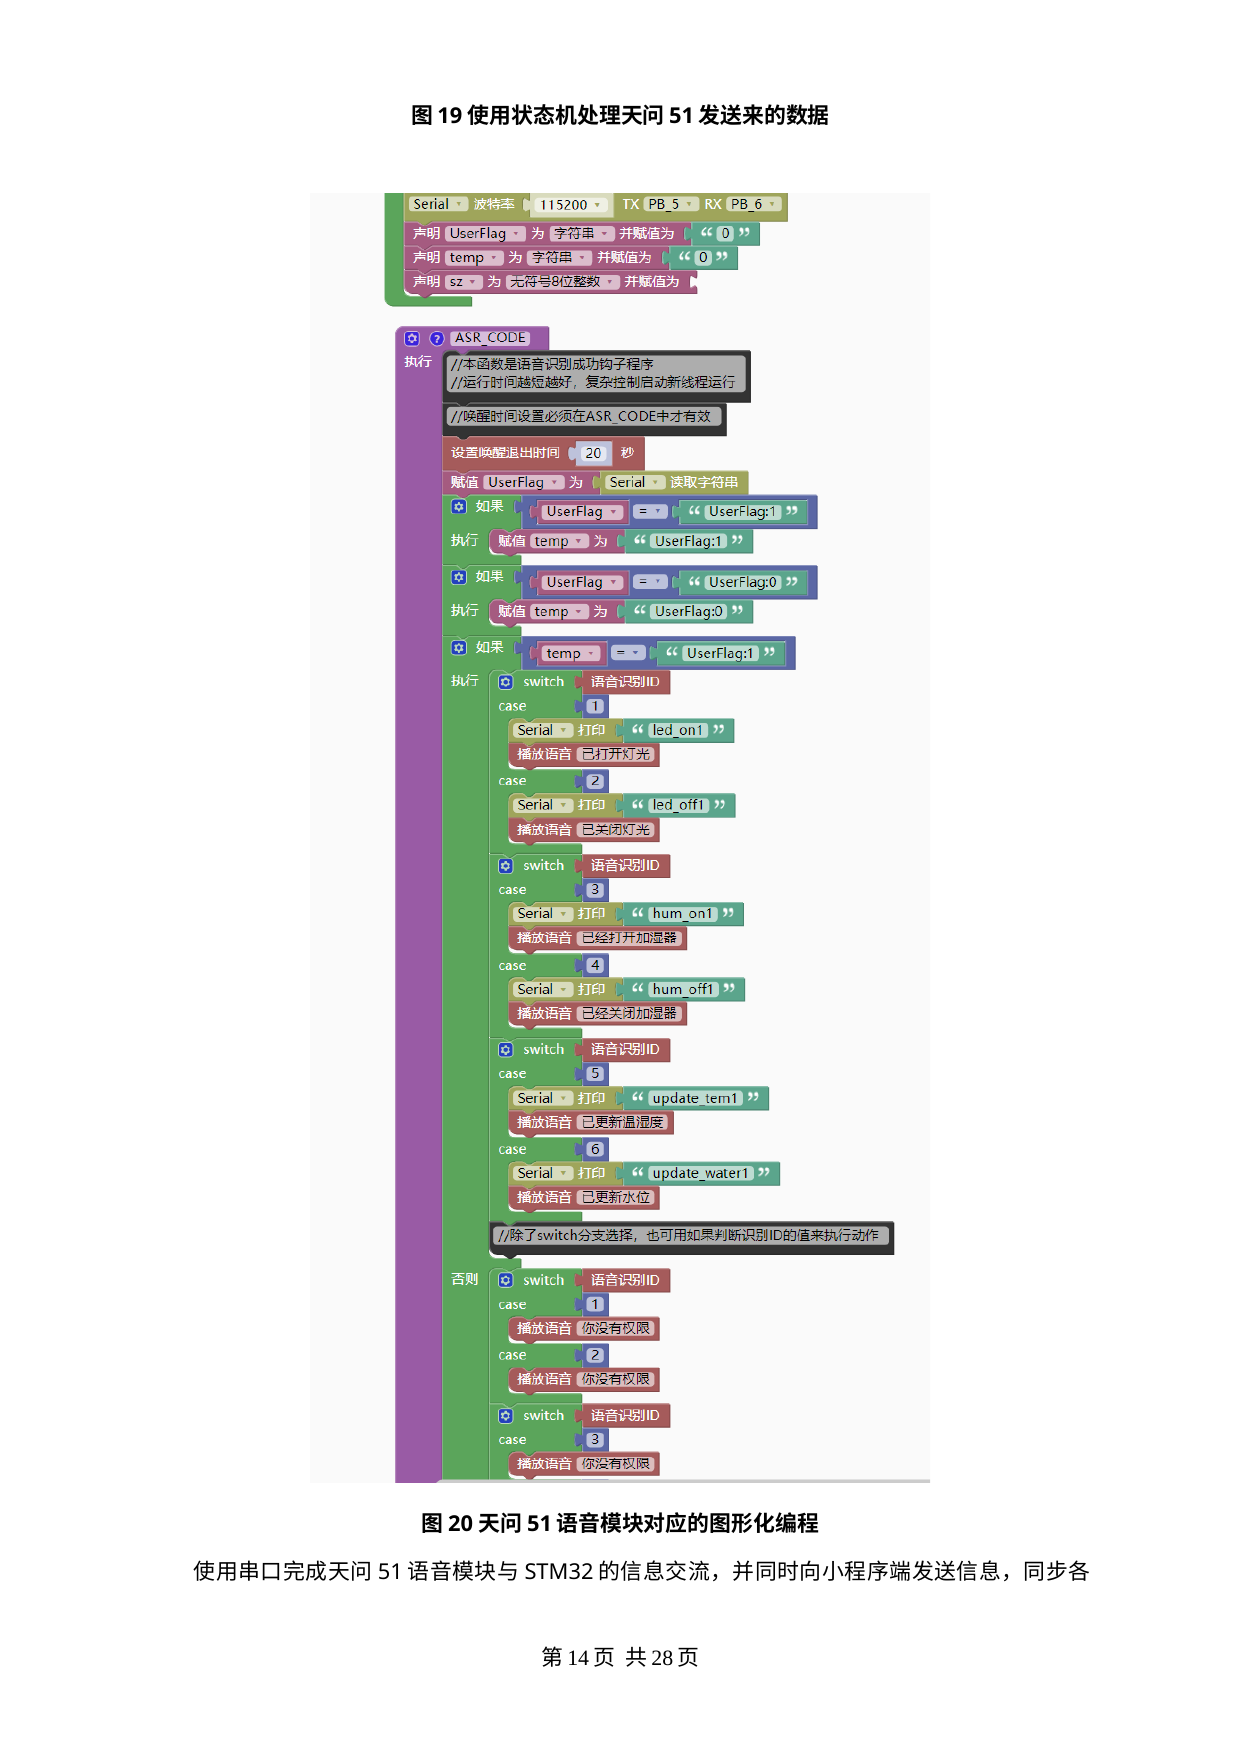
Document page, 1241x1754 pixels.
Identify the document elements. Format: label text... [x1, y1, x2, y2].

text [148, 1554, 1092, 1587]
text 图19 使用状态机处理天问51发送来的数据 [148, 97, 1092, 130]
text 图20 天问51语音模块对应的图形化编程 [148, 1506, 1092, 1538]
picture [310, 193, 931, 1483]
